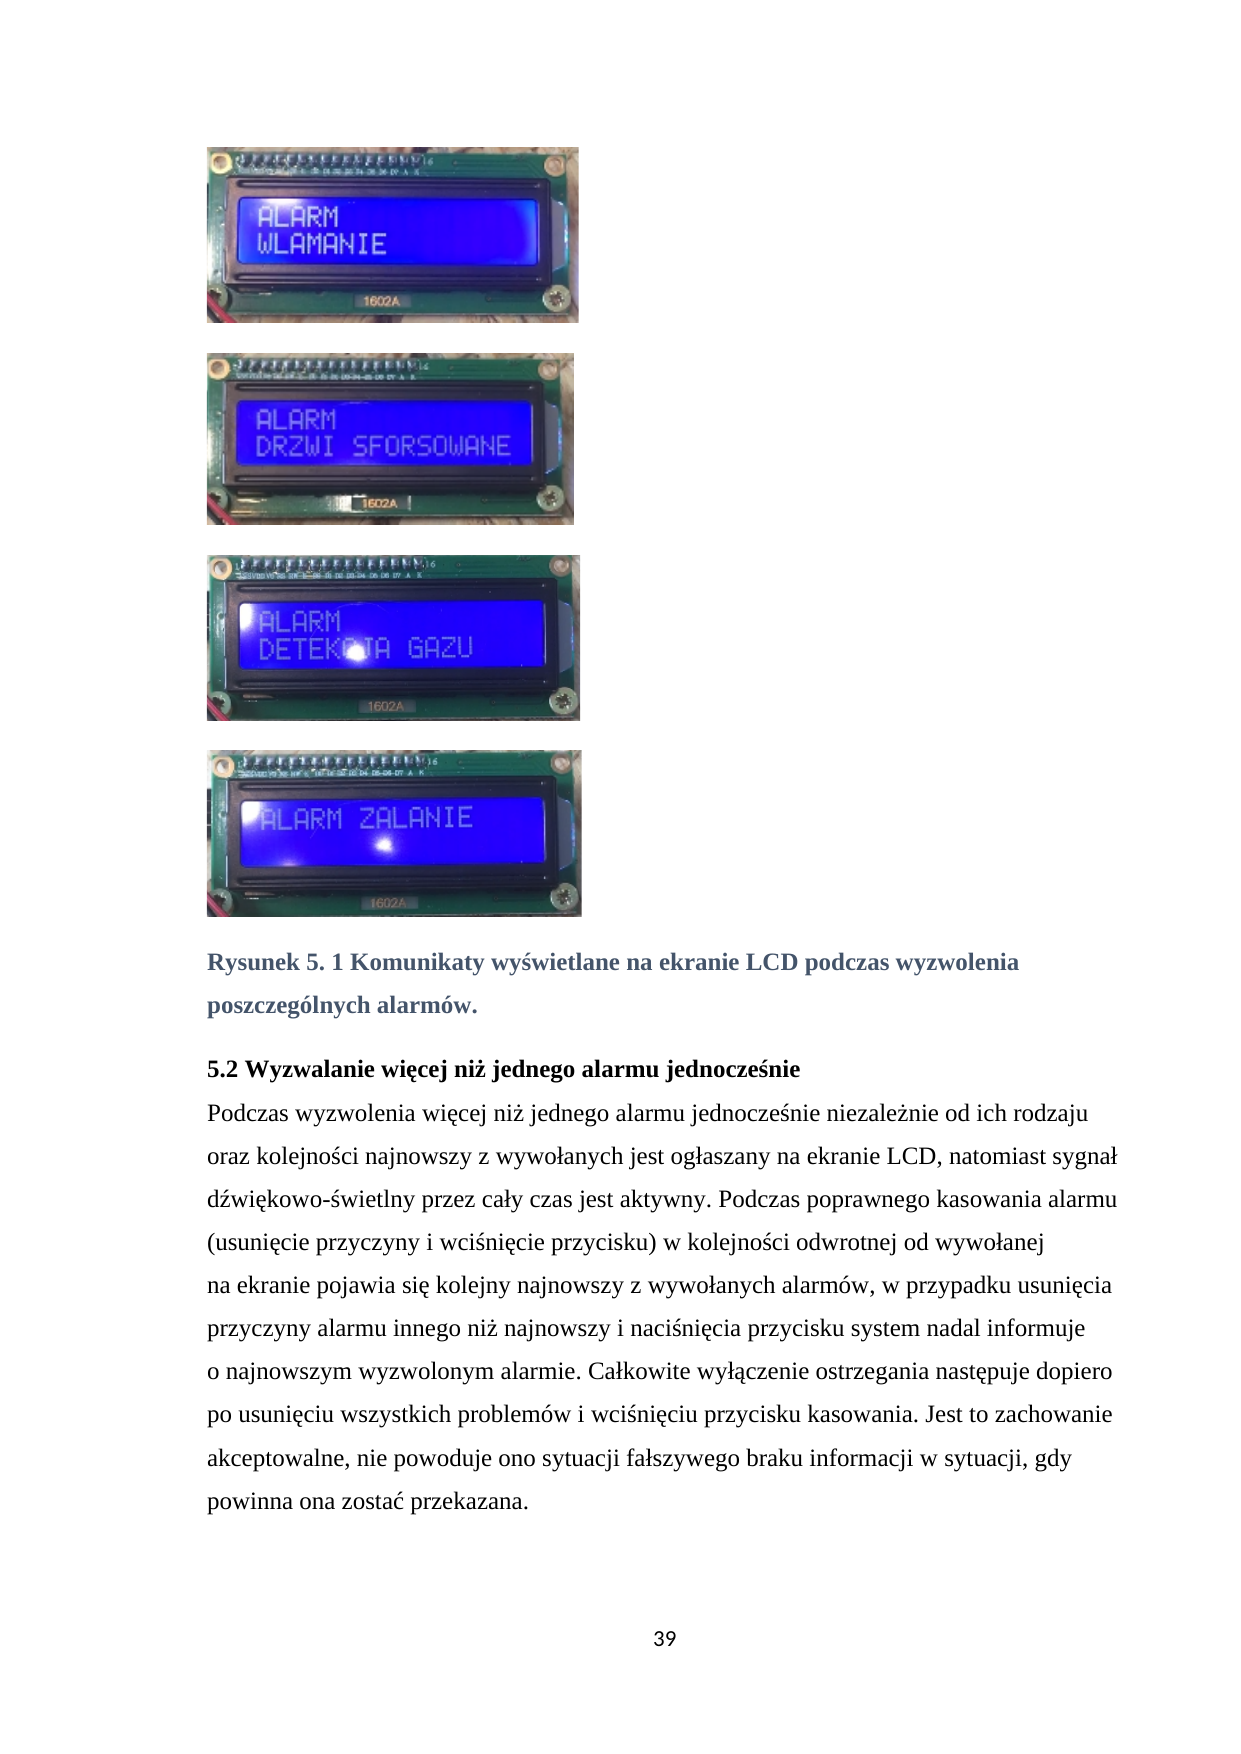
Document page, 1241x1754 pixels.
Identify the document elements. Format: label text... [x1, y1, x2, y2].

picture [206, 147, 579, 323]
text Podczas wyzwolenia więcej niż jednego alarmu jednocześnie niezależnie od ich rodzaju oraz kolejności najnowszy z wywołanych jest ogłaszany na ekranie LCD, natomiast sygnał dźwiękowo-świetlny przez cały czas jest aktywny. Podczas poprawnego kasowania alarmu (usunięcie przyczyny i wciśnięcie przycisku) w kolejności odwrotnej od wywołanej na ekranie pojawia się kolejny najnowszy z wywołanych alarmów, w przypadku usunięcia przyczyny alarmu innego niż najnowszy i naciśnięcia przycisku system nadal informuje o najnowszym wyzwolonym alarmie. Całkowite wyłączenie ostrzegania następuje dopiero po usunięciu wszystkich problemów i wciśnięciu przycisku kasowania. Jest to zachowanie akceptowalne, nie powoduje ono sytuacji fałszywego braku informacji w sytuacji, gdy powinna ona zostać przekazana. [207, 1098, 1122, 1514]
subtitle 5.2 Wyzwalanie więcej niż jednego alarmu jednocześnie [207, 1054, 1122, 1083]
picture [206, 555, 581, 721]
picture [206, 353, 574, 525]
picture [206, 750, 582, 917]
text Rysunek 5. 1 Komunikaty wyświetlane na ekranie LCD podczas wyzwolenia poszczególnych alarmów. [207, 947, 1122, 1019]
